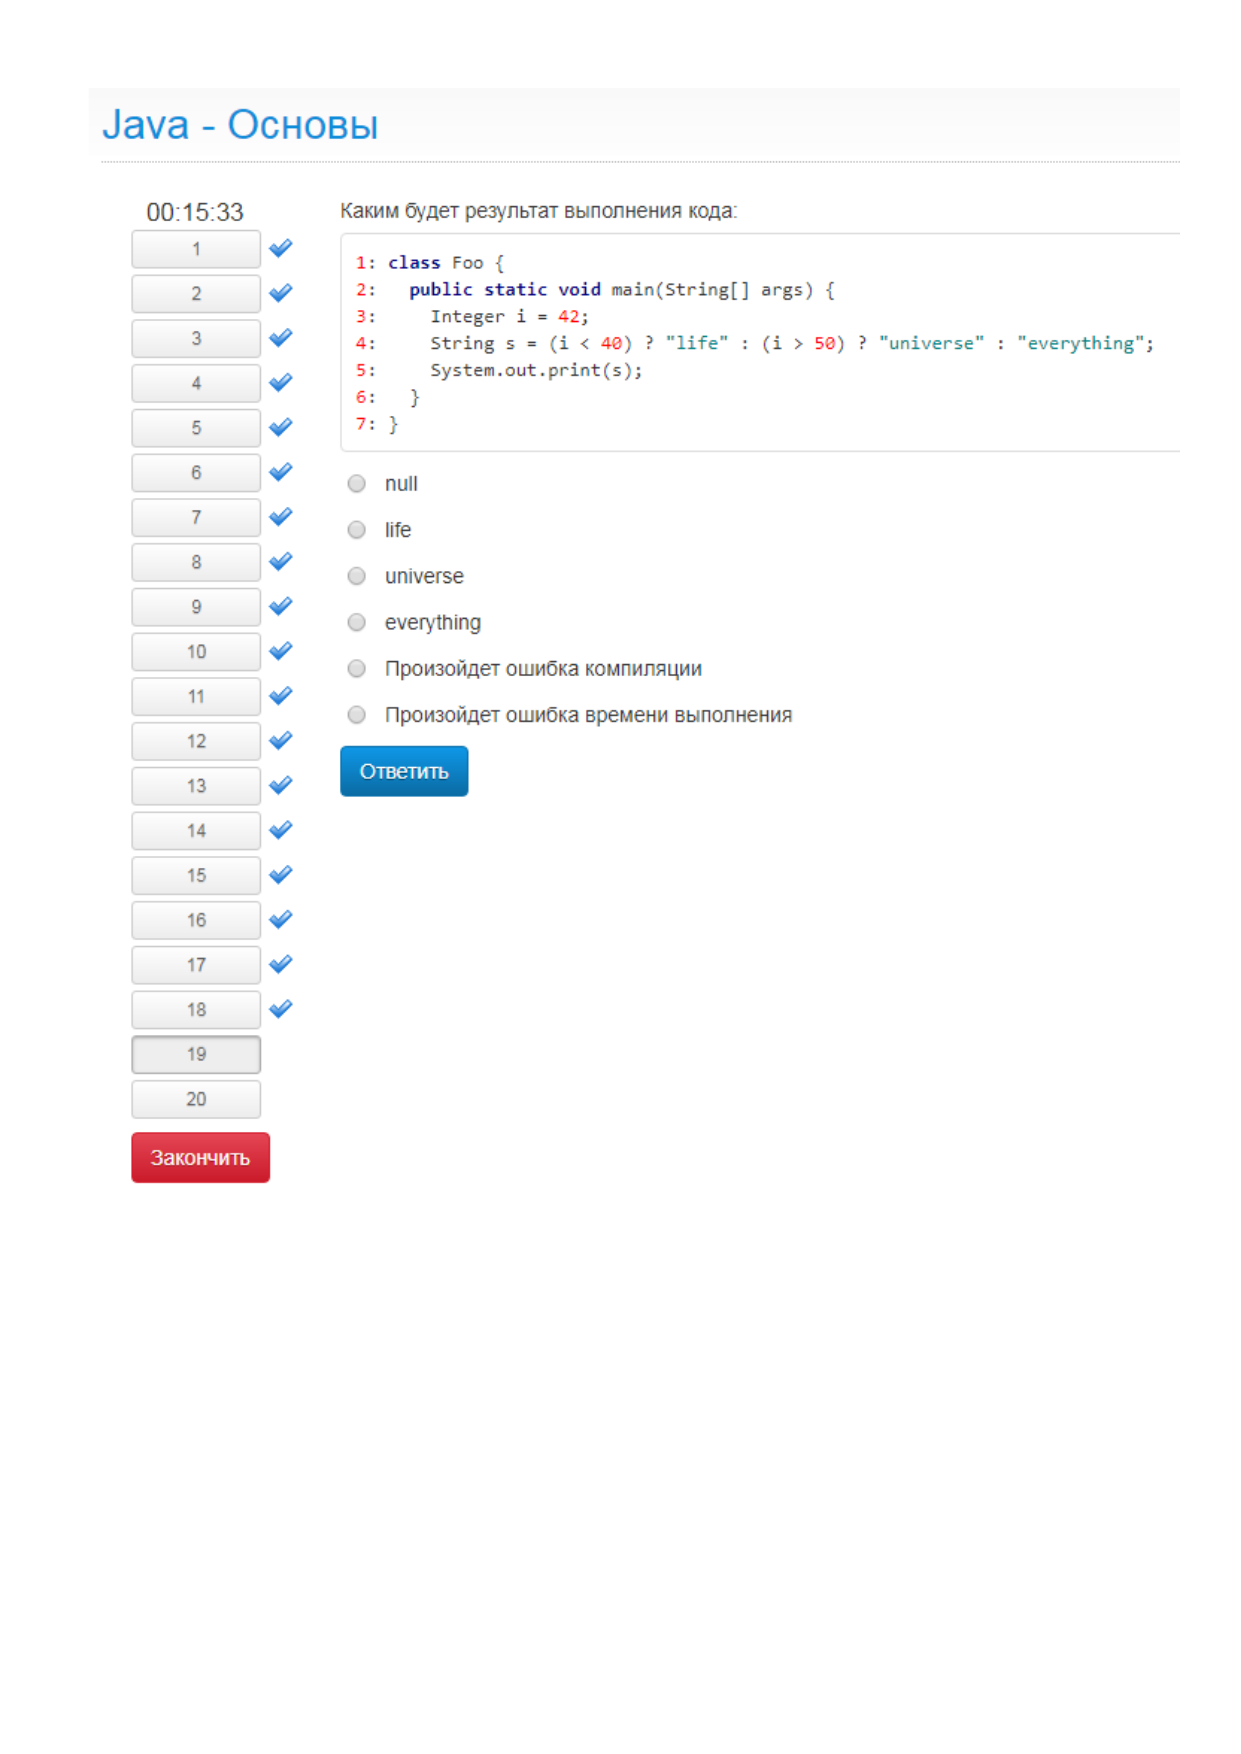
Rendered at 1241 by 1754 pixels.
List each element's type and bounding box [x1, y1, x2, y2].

picture [88, 88, 1180, 1202]
